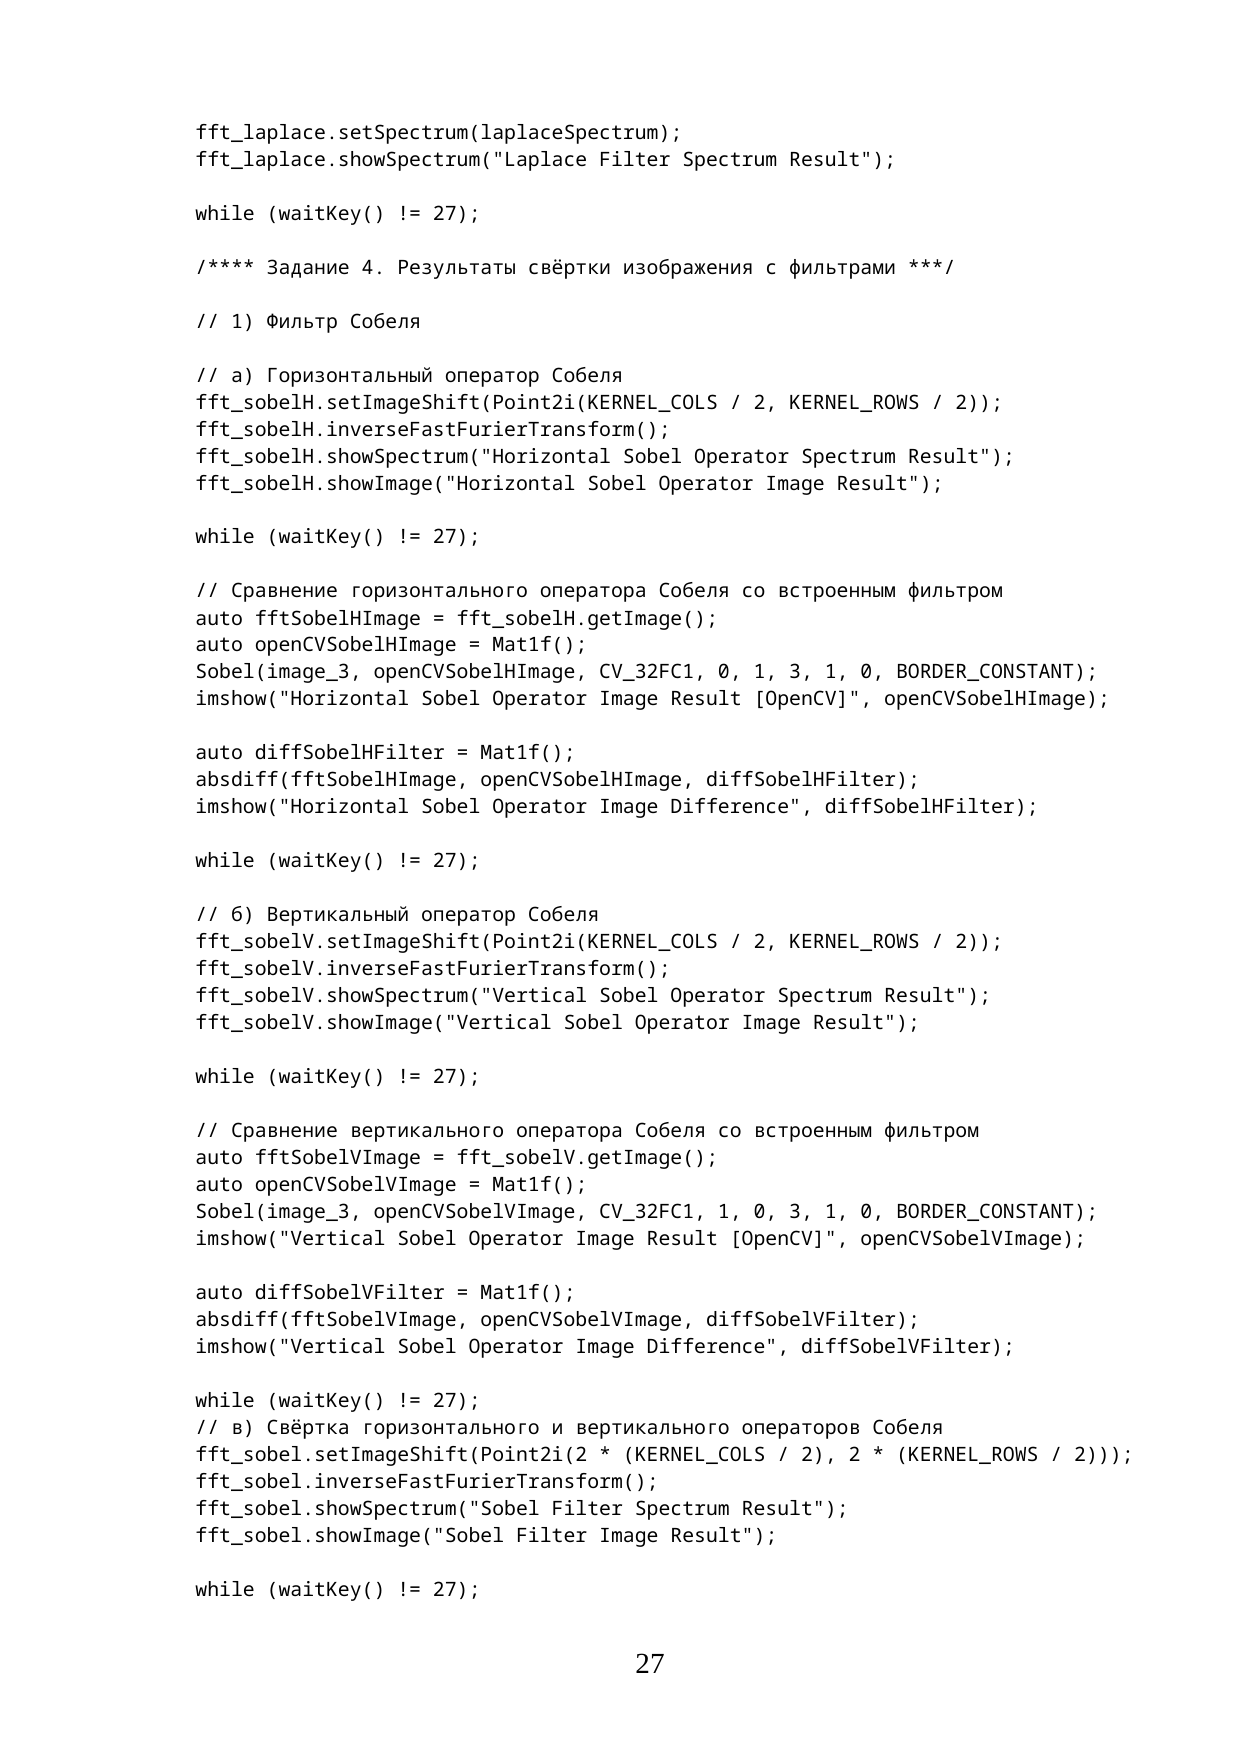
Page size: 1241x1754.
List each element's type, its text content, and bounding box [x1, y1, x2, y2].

text // б) Вертикальный оператор Собеля [148, 901, 1152, 927]
text imshow("Horizontal Sobel Operator Image Difference", diffSobelHFilter); [148, 793, 1152, 819]
text Sobel(image_3, openCVSobelHImage, CV_32FC1, 0, 1, 3, 1, 0, BORDER_CONSTANT); [148, 658, 1152, 685]
text // 1) Фильтр Собеля [148, 307, 1152, 334]
text auto fftSobelHImage = fft_sobelH.getImage(); [148, 604, 1152, 631]
text fft_sobel.showSpectrum("Sobel Filter Spectrum Result"); [148, 1494, 1152, 1521]
text while (waitKey() != 27); [148, 1386, 1152, 1413]
text fft_sobelH.setImageShift(Point2i(KERNEL_COLS / 2, KERNEL_ROWS / 2)); [148, 388, 1152, 415]
text fft_sobelH.showSpectrum("Horizontal Sobel Operator Spectrum Result"); [148, 442, 1152, 469]
text fft_sobel.showImage("Sobel Filter Image Result"); [148, 1521, 1152, 1548]
text fft_sobelH.inverseFastFurierTransform(); [148, 415, 1152, 442]
text while (waitKey() != 27); [148, 199, 1152, 226]
text fft_sobelV.showImage("Vertical Sobel Operator Image Result"); [148, 1008, 1152, 1035]
text auto openCVSobelHImage = Mat1f(); [148, 631, 1152, 658]
text absdiff(fftSobelHImage, openCVSobelHImage, diffSobelHFilter); [148, 766, 1152, 793]
text imshow("Vertical Sobel Operator Image Difference", diffSobelVFilter); [148, 1332, 1152, 1359]
text // a) Горизонтальный оператор Собеля [148, 361, 1152, 388]
text fft_sobelH.showImage("Horizontal Sobel Operator Image Result"); [148, 469, 1152, 496]
text while (waitKey() != 27); [148, 1062, 1152, 1089]
text // Сравнение горизонтального оператора Собеля со встроенным фильтром [148, 577, 1152, 604]
text while (waitKey() != 27); [148, 1575, 1152, 1602]
text absdiff(fftSobelVImage, openCVSobelVImage, diffSobelVFilter); [148, 1305, 1152, 1332]
text auto diffSobelVFilter = Mat1f(); [148, 1278, 1152, 1305]
text auto diffSobelHFilter = Mat1f(); [148, 739, 1152, 766]
text Sobel(image_3, openCVSobelVImage, CV_32FC1, 1, 0, 3, 1, 0, BORDER_CONSTANT); [148, 1197, 1152, 1224]
text while (waitKey() != 27); [148, 847, 1152, 873]
text auto openCVSobelVImage = Mat1f(); [148, 1170, 1152, 1197]
text fft_sobelV.showSpectrum("Vertical Sobel Operator Spectrum Result"); [148, 981, 1152, 1008]
text fft_laplace.setSpectrum(laplaceSpectrum); [148, 118, 1152, 145]
text fft_sobel.setImageShift(Point2i(2 * (KERNEL_COLS / 2), 2 * (KERNEL_ROWS / 2))); [148, 1440, 1152, 1467]
text fft_sobelV.setImageShift(Point2i(KERNEL_COLS / 2, KERNEL_ROWS / 2)); [148, 927, 1152, 954]
text fft_sobelV.inverseFastFurierTransform(); [148, 954, 1152, 981]
text imshow("Horizontal Sobel Operator Image Result [OpenCV]", openCVSobelHImage); [148, 685, 1152, 712]
text /**** Задание 4. Результаты свёртки изображения с фильтрами ***/ [148, 253, 1152, 280]
text imshow("Vertical Sobel Operator Image Result [OpenCV]", openCVSobelVImage); [148, 1224, 1152, 1251]
text // в) Свёртка горизонтального и вертикального операторов Собеля [148, 1413, 1152, 1440]
text fft_sobel.inverseFastFurierTransform(); [148, 1467, 1152, 1494]
text // Сравнение вертикального оператора Собеля со встроенным фильтром [148, 1116, 1152, 1143]
text fft_laplace.showSpectrum("Laplace Filter Spectrum Result"); [148, 145, 1152, 172]
text while (waitKey() != 27); [148, 523, 1152, 550]
text auto fftSobelVImage = fft_sobelV.getImage(); [148, 1143, 1152, 1170]
